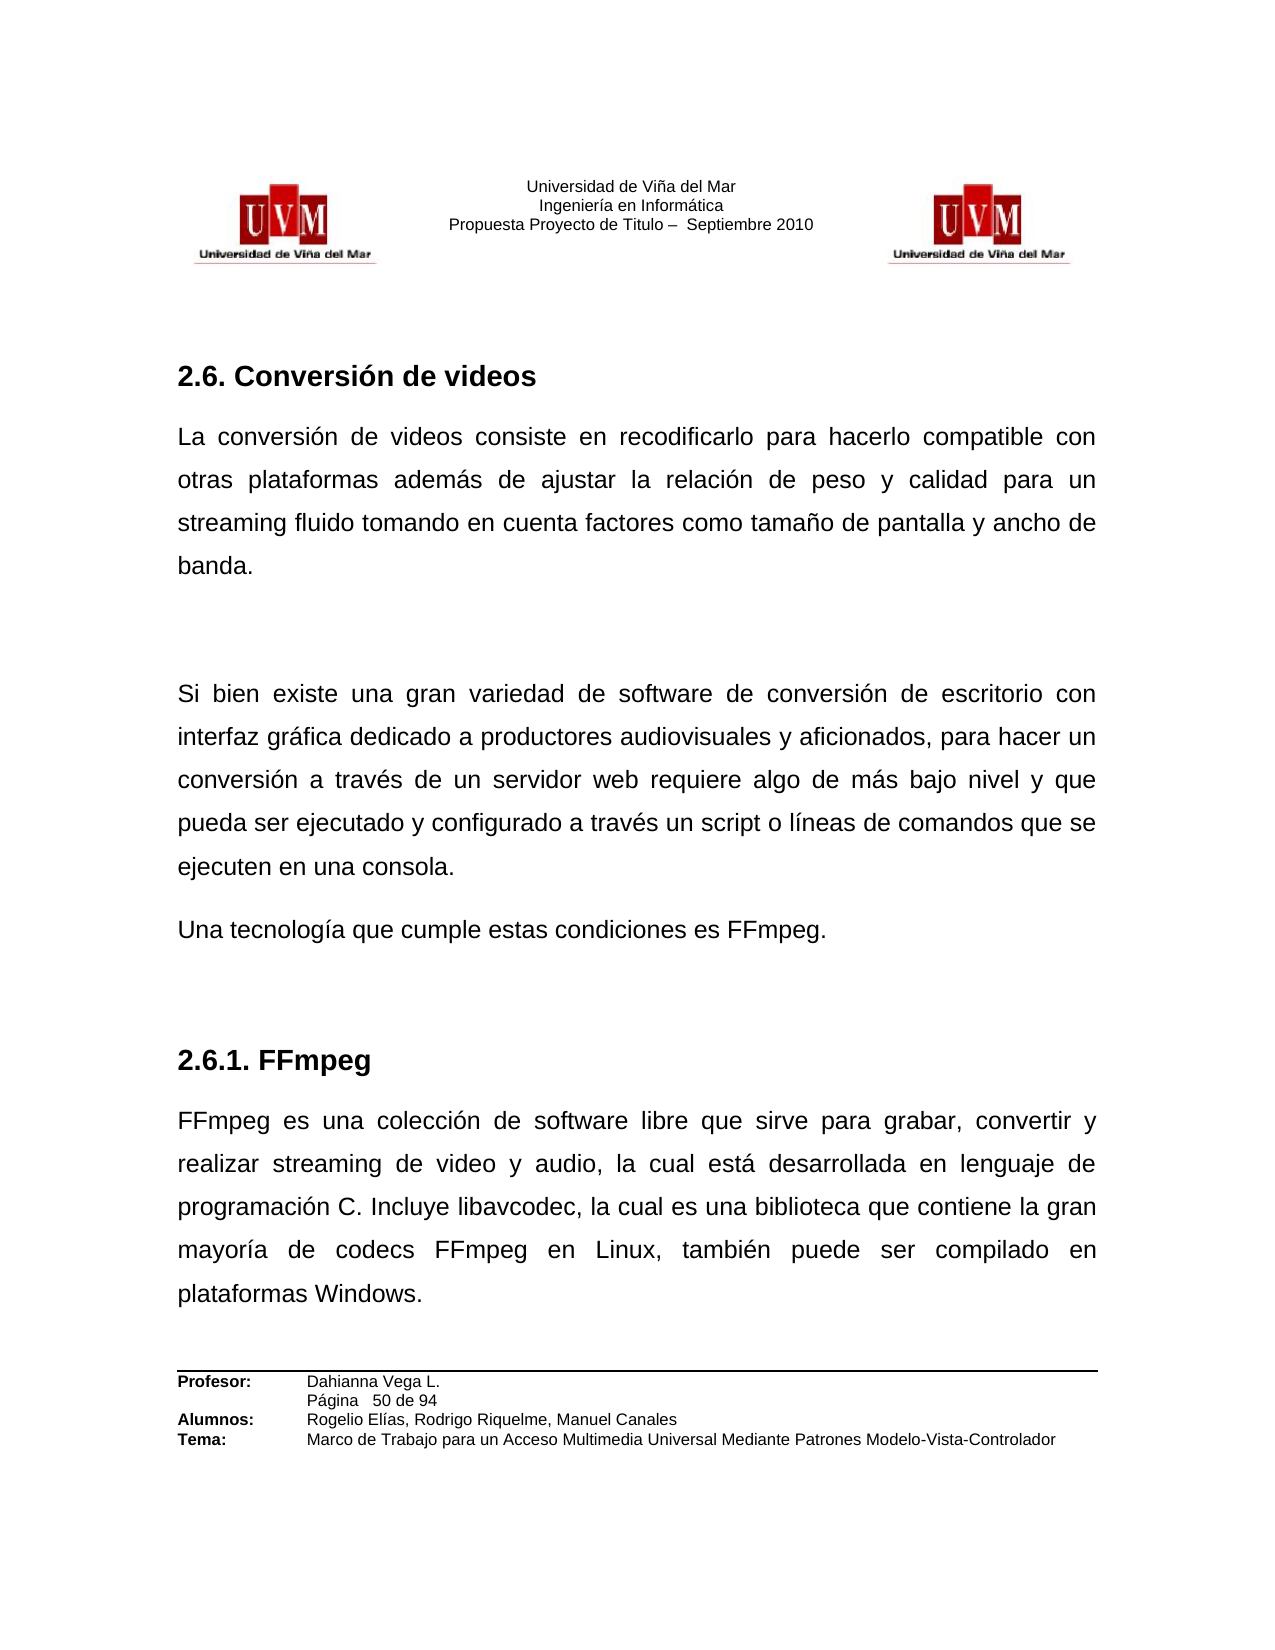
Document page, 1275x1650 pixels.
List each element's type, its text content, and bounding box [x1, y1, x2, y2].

subtitle 2.6.1. FFmpeg [177, 1043, 1098, 1077]
text Una tecnología que cumple estas condiciones es FFmpeg. [177, 915, 1098, 944]
subtitle 2.6. Conversión de videos [177, 359, 1098, 392]
picture [177, 176, 390, 267]
picture [871, 176, 1084, 267]
text La conversión de videos consiste en recodificarlo para hacerlo compatible con otras plataformas además de ajustar la relación de peso y calidad para un streaming fluido tomando en cuenta factores como tamaño de pantalla y ancho de banda. [177, 422, 1098, 580]
text Si bien existe una gran variedad de software de conversión de escritorio con interfaz gráfica dedicado a productores audiovisuales y aficionados, para hacer un conversión a través de un servidor web requiere algo de más bajo nivel y que pueda ser ejecutado y configurado a través un script o líneas de comandos que se ejecuten en una consola. [177, 679, 1098, 880]
text FFmpeg es una colección de software libre que sirve para grabar, convertir y realizar streaming de video y audio, la cual está desarrollada en lenguaje de programación C. Incluye libavcodec, la cual es una biblioteca que contiene la gran mayoría de codecs FFmpeg en Linux, también puede ser compilado en plataformas Windows. [177, 1106, 1098, 1307]
